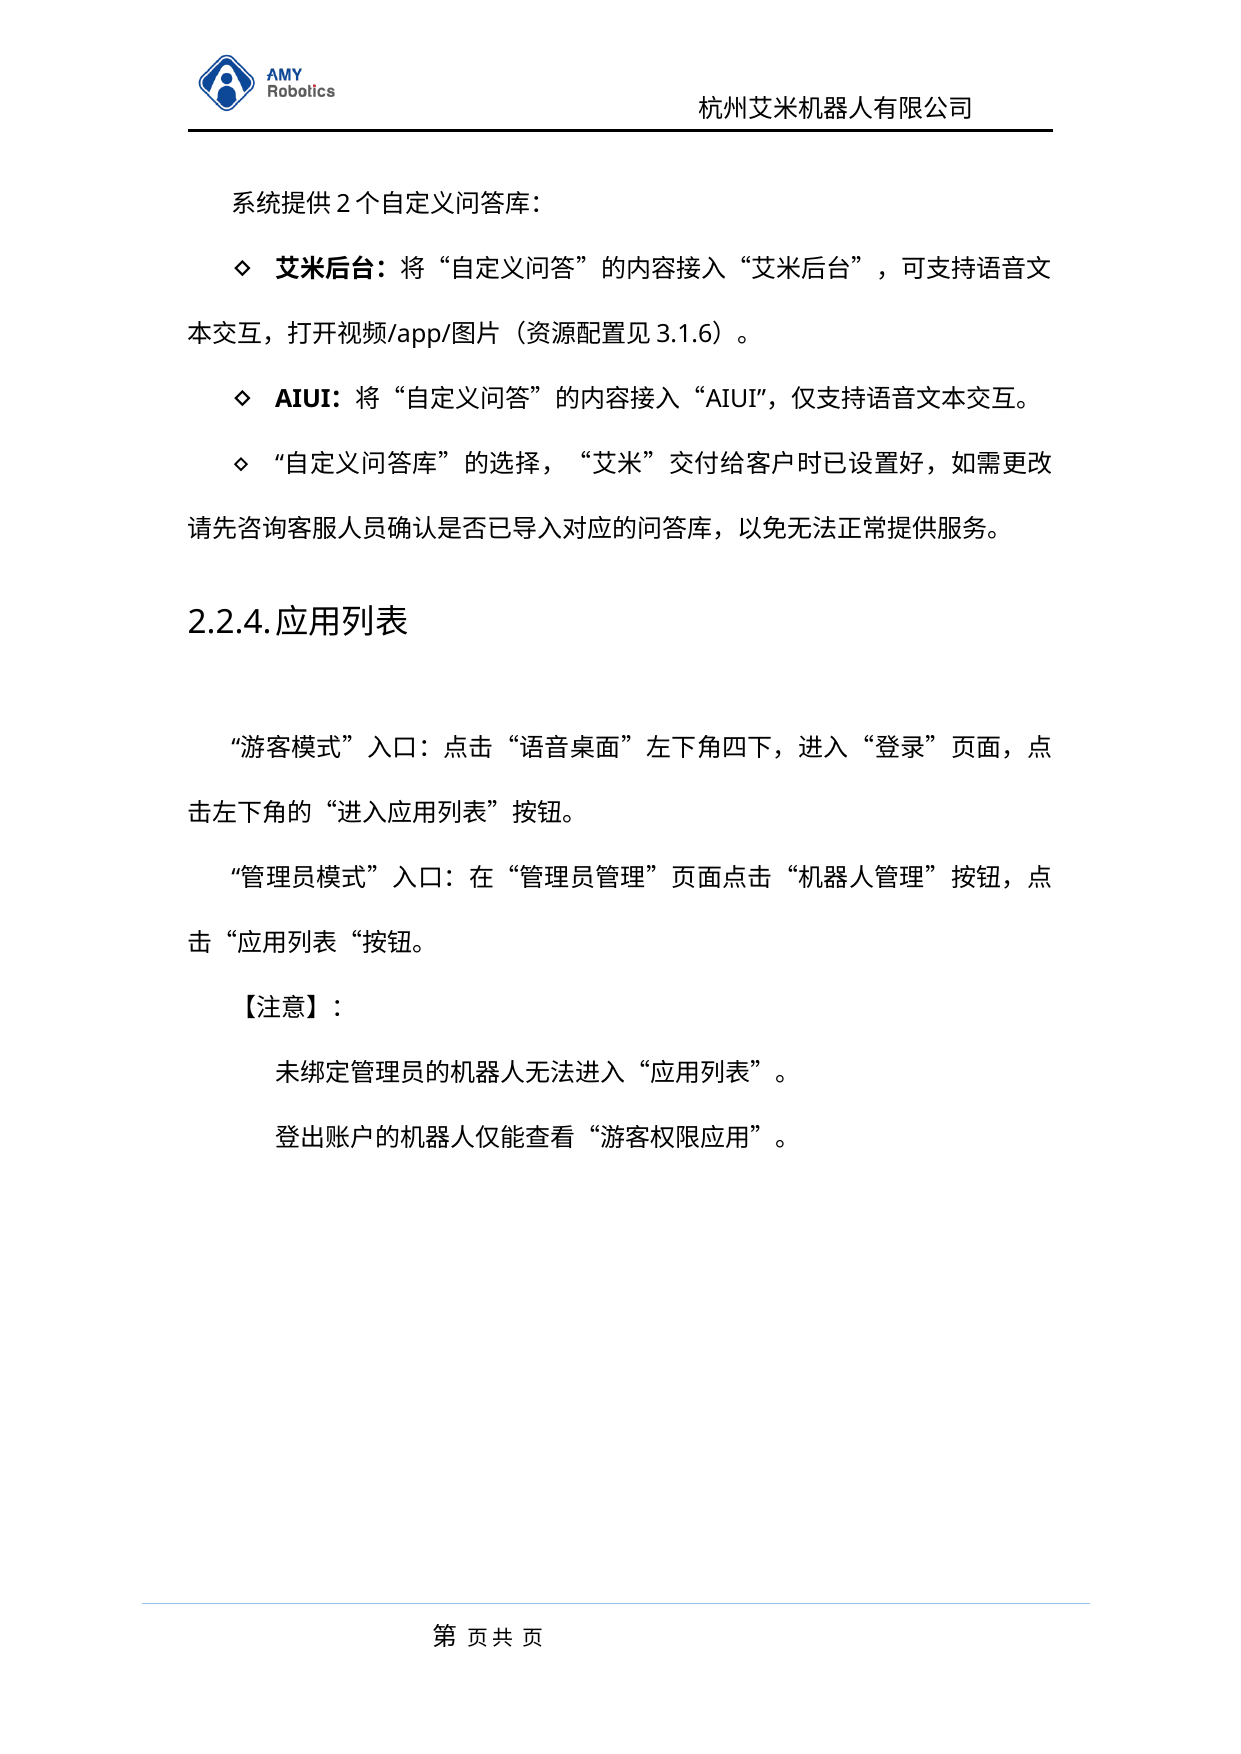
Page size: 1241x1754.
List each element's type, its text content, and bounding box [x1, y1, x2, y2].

text 未绑定管理员的机器人无法进入“应用列表”。 [231, 1038, 1053, 1103]
list 艾米后台：将“自定义问答”的内容接入“艾米后台”，可支持语音文本交互，打开视频/app/图片（资源配置见3.1.6）。 [187, 234, 1053, 364]
picture [196, 53, 337, 112]
text 【注意】： [187, 973, 1053, 1038]
text 系统提供2个自定义问答库： [187, 169, 1053, 234]
list “自定义问答库”的选择，“艾米”交付给客户时已设置好，如需更改请先咨询客服人员确认是否已导入对应的问答库，以免无法正常提供服务。 [187, 429, 1053, 559]
subtitle 应用列表 [187, 587, 1053, 652]
list AIUI：将“自定义问答”的内容接入“AIUI”，仅支持语音文本交互。 [187, 364, 1053, 429]
text “游客模式”入口：点击“语音桌面”左下角四下，进入“登录”页面，点击左下角的“进入应用列表”按钮。 [187, 713, 1053, 843]
text 登出账户的机器人仅能查看“游客权限应用”。 [231, 1103, 1053, 1168]
text “管理员模式”入口：在“管理员管理”页面点击“机器人管理”按钮，点击“应用列表“按钮。 [187, 843, 1053, 973]
